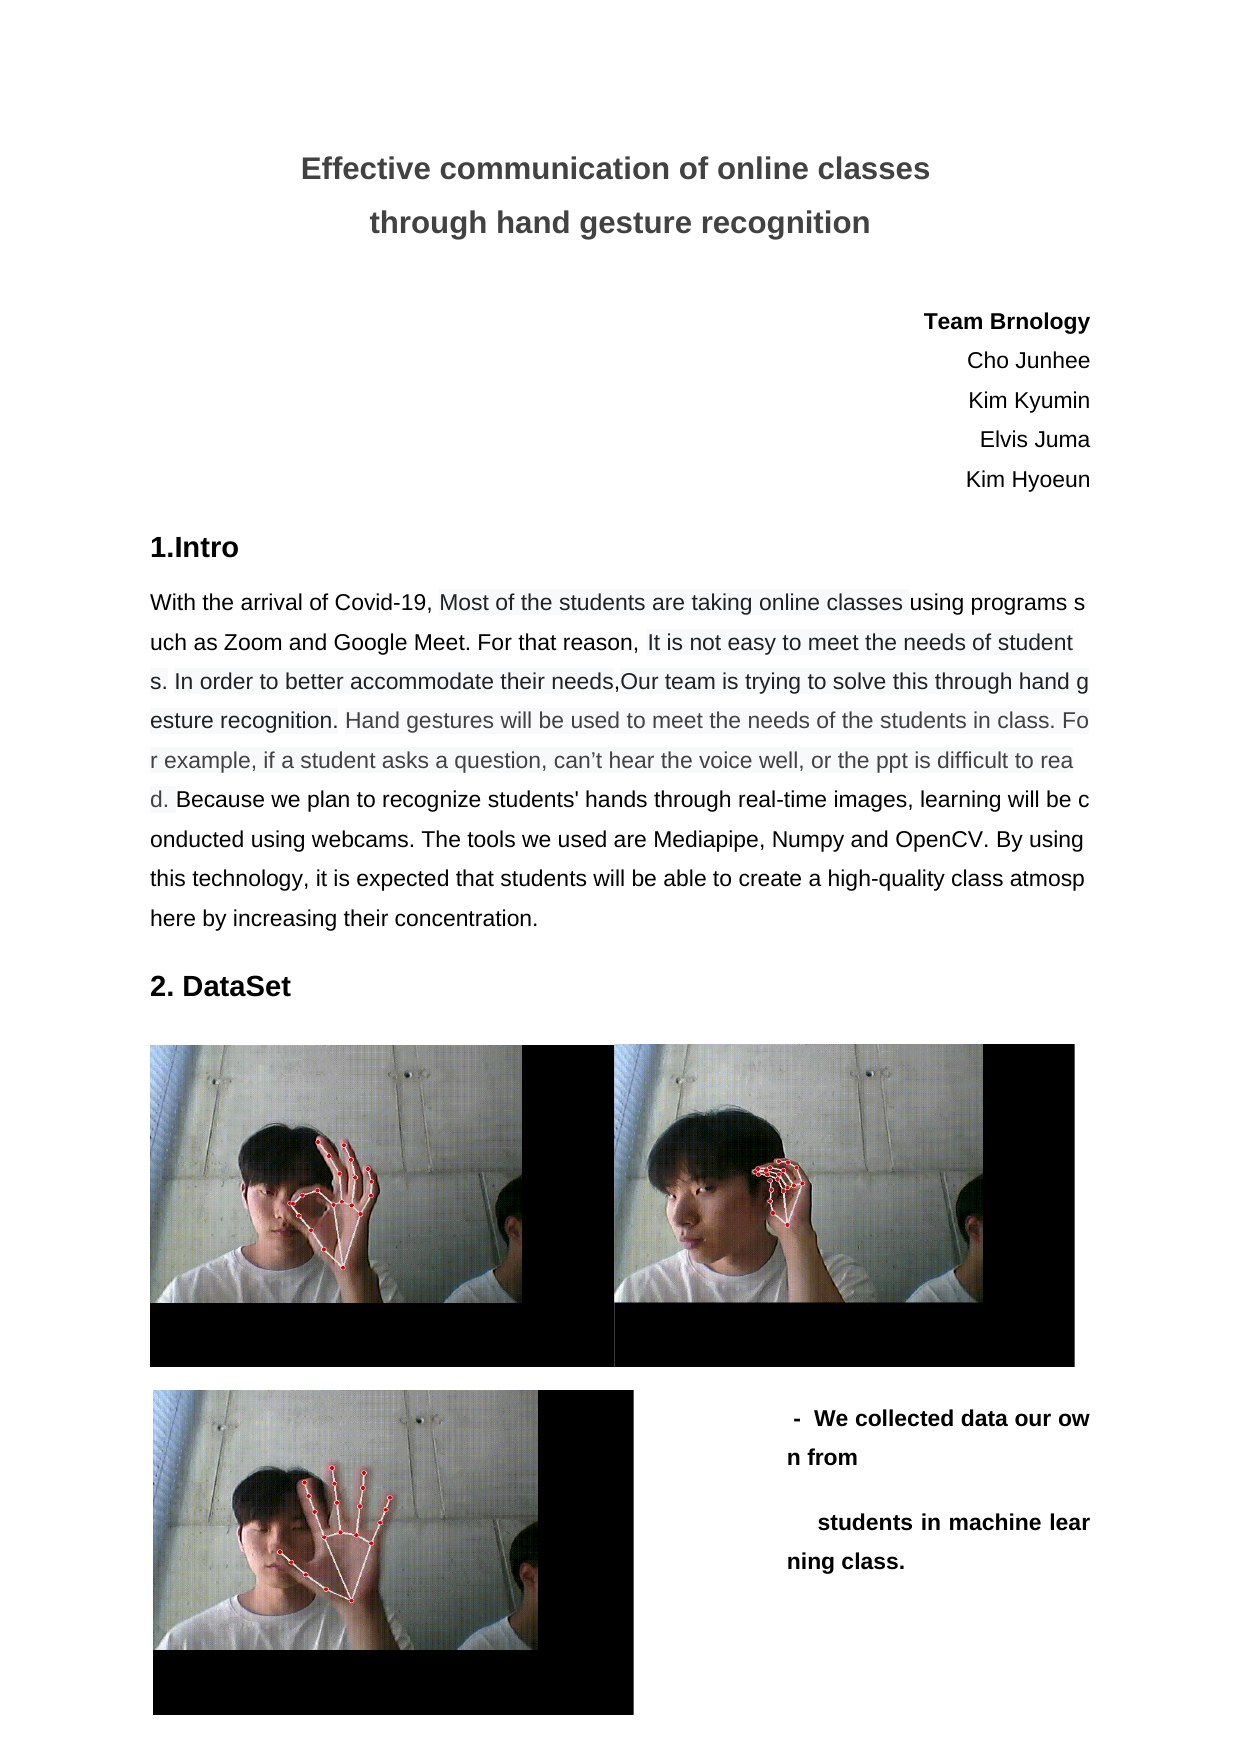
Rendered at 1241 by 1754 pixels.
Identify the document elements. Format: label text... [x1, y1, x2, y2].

text - We collected data our own from [634, 1404, 1090, 1470]
text Cho Junhee [150, 347, 1090, 374]
text Team Brnology [150, 308, 1090, 334]
text Kim Kyumin [150, 387, 1090, 413]
picture [150, 1044, 1075, 1367]
text With the arrival of Covid-19, Most of the students are taking online classes using programs such as Zoom and Google Meet. For that reason, It is not easy to meet the needs of students. In order to better accommodate their needs,Our team is trying to solve this through hand gesture recognition. Hand gestures will be used to meet the needs of the students in class. For example, if a student asks a question, can’t hear the voice well, or the ppt is difficult to read. Because we plan to recognize students' hands through real-time images, learning will be conducted using webcams. The tools we used are Mediapipe, Numpy and OpenCV. By using this technology, it is expected that students will be able to create a high-quality class atmosphere by increasing their concentration. [150, 589, 1090, 931]
text Kim Hyoeun [150, 466, 1090, 492]
picture [153, 1390, 634, 1715]
text 1.Intro [150, 530, 1090, 564]
text Elvis Juma [150, 426, 1090, 453]
text students in machine learning class. [634, 1508, 1090, 1574]
text Effective communication of online classes through hand gesture recognition [150, 150, 1090, 240]
text 2. DataSet [150, 969, 1090, 1003]
